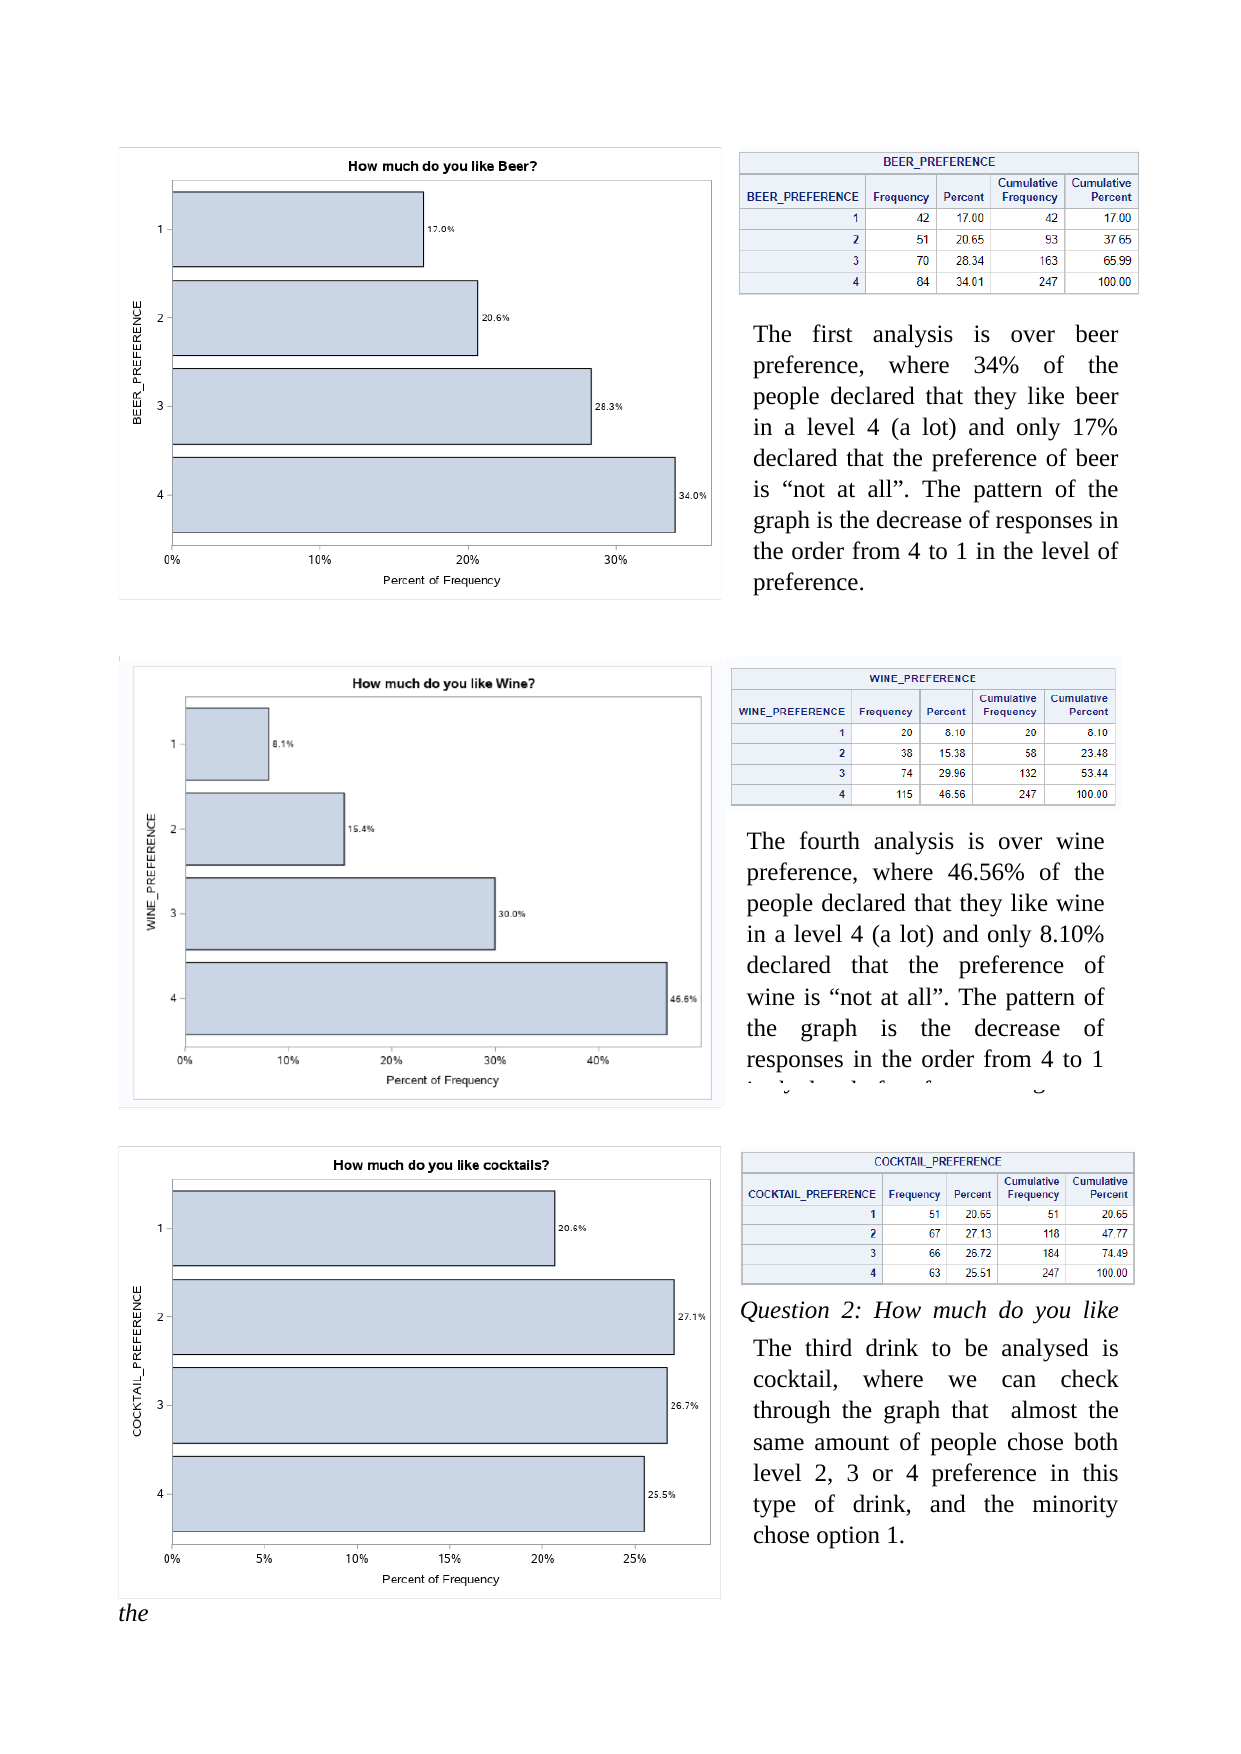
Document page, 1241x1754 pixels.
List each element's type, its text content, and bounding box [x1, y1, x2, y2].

picture [739, 1147, 1136, 1287]
picture [118, 656, 725, 1108]
picture [726, 656, 1122, 809]
picture [118, 147, 722, 600]
picture [118, 1146, 721, 1599]
picture [737, 147, 1140, 295]
